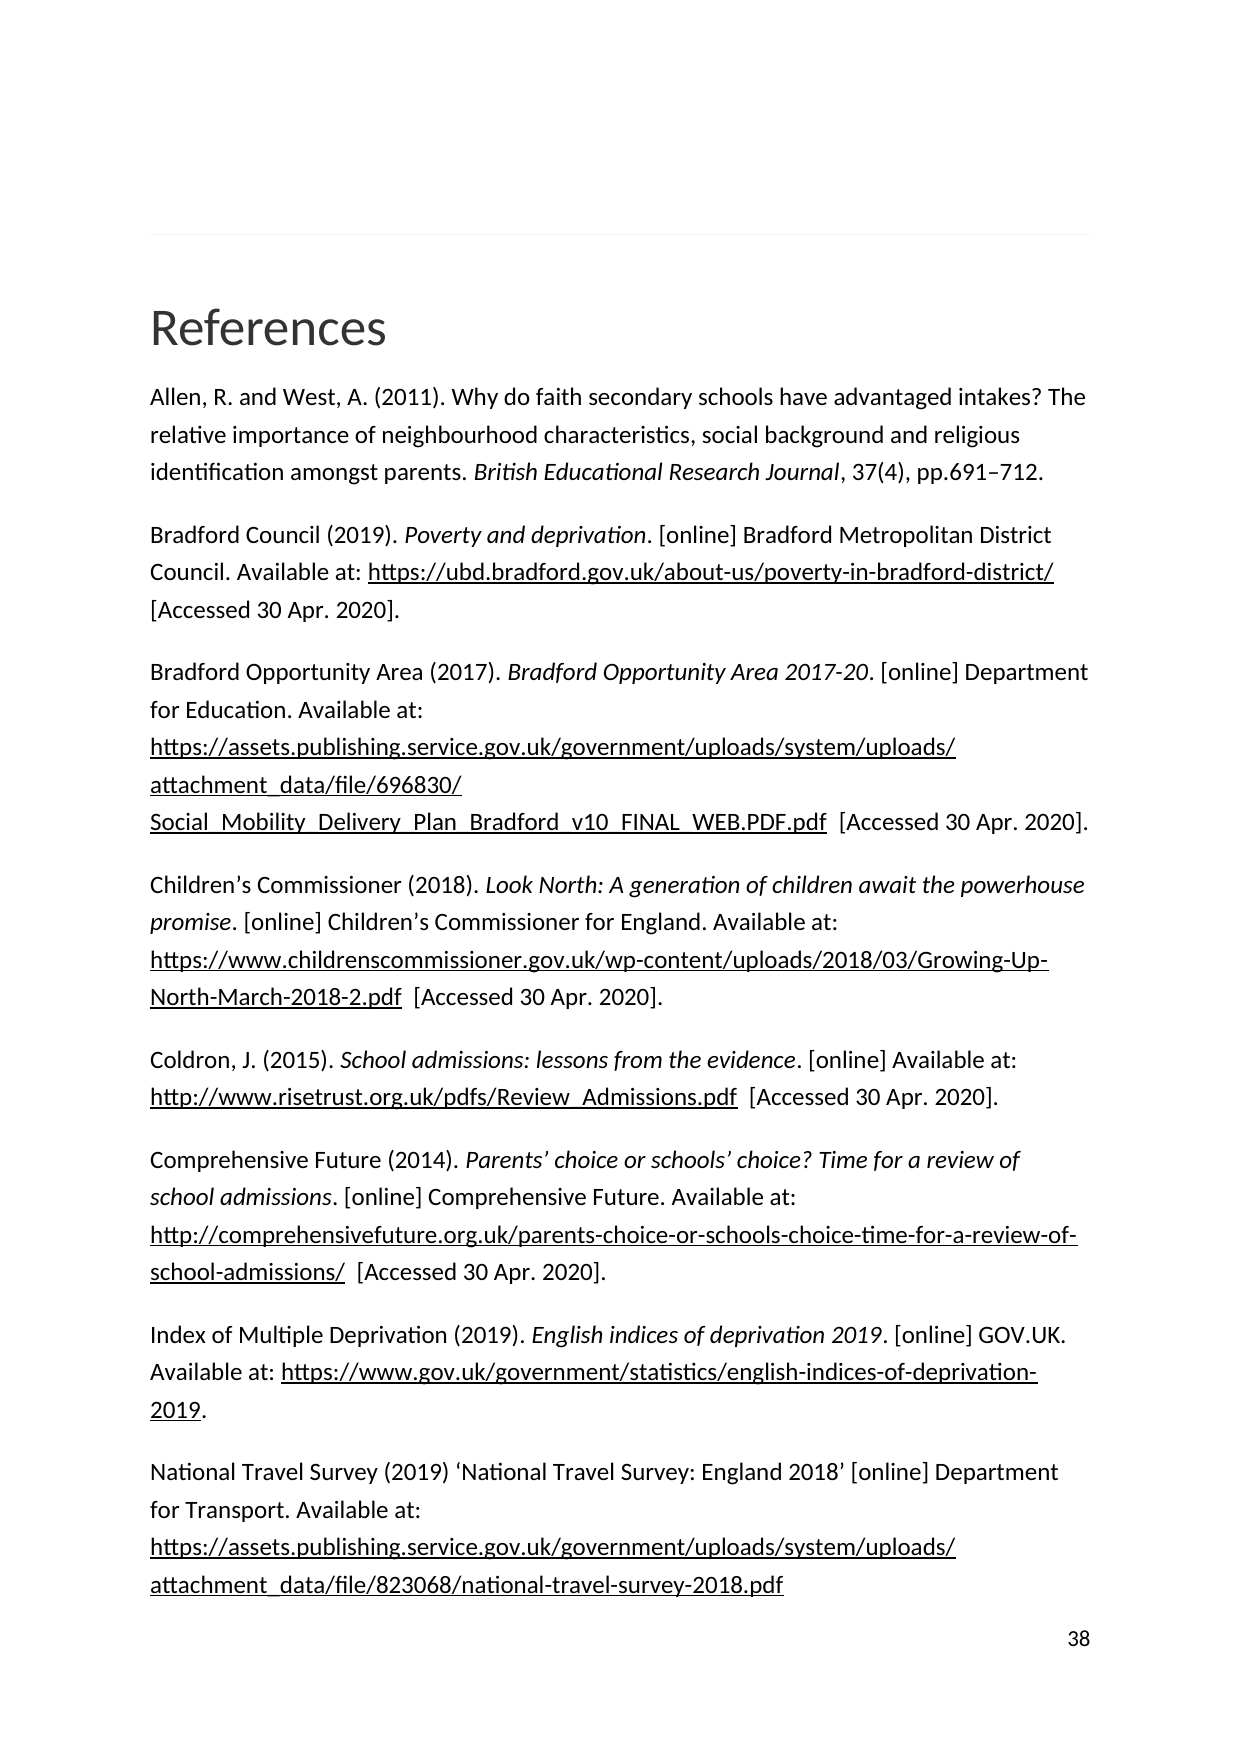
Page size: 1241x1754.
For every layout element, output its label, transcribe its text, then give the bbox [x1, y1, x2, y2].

text Bradford Opportunity Area (2017). Bradford Opportunity Area 2017-20. [online] Department for Education. Available at: https://assets.publishing.service.gov.uk/government/uploads/system/uploads/attachment_data/file/696830/Social_Mobility_Delivery_Plan_Bradford_v10_FINAL_WEB.PDF.pdf [Accessed 30 Apr. 2020]. [150, 649, 1090, 837]
text Comprehensive Future (2014). Parents’ choice or schools’ choice? Time for a review of school admissions. [online] Comprehensive Future. Available at: http://comprehensivefuture.org.uk/parents-choice-or-schools-choice-time-for-a-review-of-school-admissions/ [Accessed 30 Apr. 2020]. [150, 1137, 1090, 1287]
text National Travel Survey (2019) ‘National Travel Survey: England 2018’ [online] Department for Transport. Available at: https://assets.publishing.service.gov.uk/government/uploads/system/uploads/attachment_data/file/823068/national-travel-survey-2018.pdf [150, 1449, 1090, 1599]
text References [150, 294, 1090, 359]
text Bradford Council (2019). Poverty and deprivation. [online] Bradford Metropolitan District Council. Available at: https://ubd.bradford.gov.uk/about-us/poverty-in-bradford-district/ [Accessed 30 Apr. 2020]. [150, 512, 1090, 624]
text Index of Multiple Deprivation (2019). English indices of deprivation 2019. [online] GOV.UK. Available at: https://www.gov.uk/government/statistics/english-indices-of-deprivation-2019. [150, 1312, 1090, 1424]
text Coldron, J. (2015). School admissions: lessons from the evidence. [online] Available at: http://www.risetrust.org.uk/pdfs/Review_Admissions.pdf [Accessed 30 Apr. 2020]. [150, 1037, 1090, 1112]
text Children’s Commissioner (2018). Look North: A generation of children await the powerhouse promise. [online] Children’s Commissioner for England. Available at: https://www.childrenscommissioner.gov.uk/wp-content/uploads/2018/03/Growing-Up-North-March-2018-2.pdf [Accessed 30 Apr. 2020]. [150, 862, 1090, 1012]
text Allen, R. and West, A. (2011). Why do faith secondary schools have advantaged intakes? The relative importance of neighbourhood characteristics, social background and religious identification amongst parents. British Educational Research Journal, 37(4), pp.691–712. [150, 374, 1090, 487]
